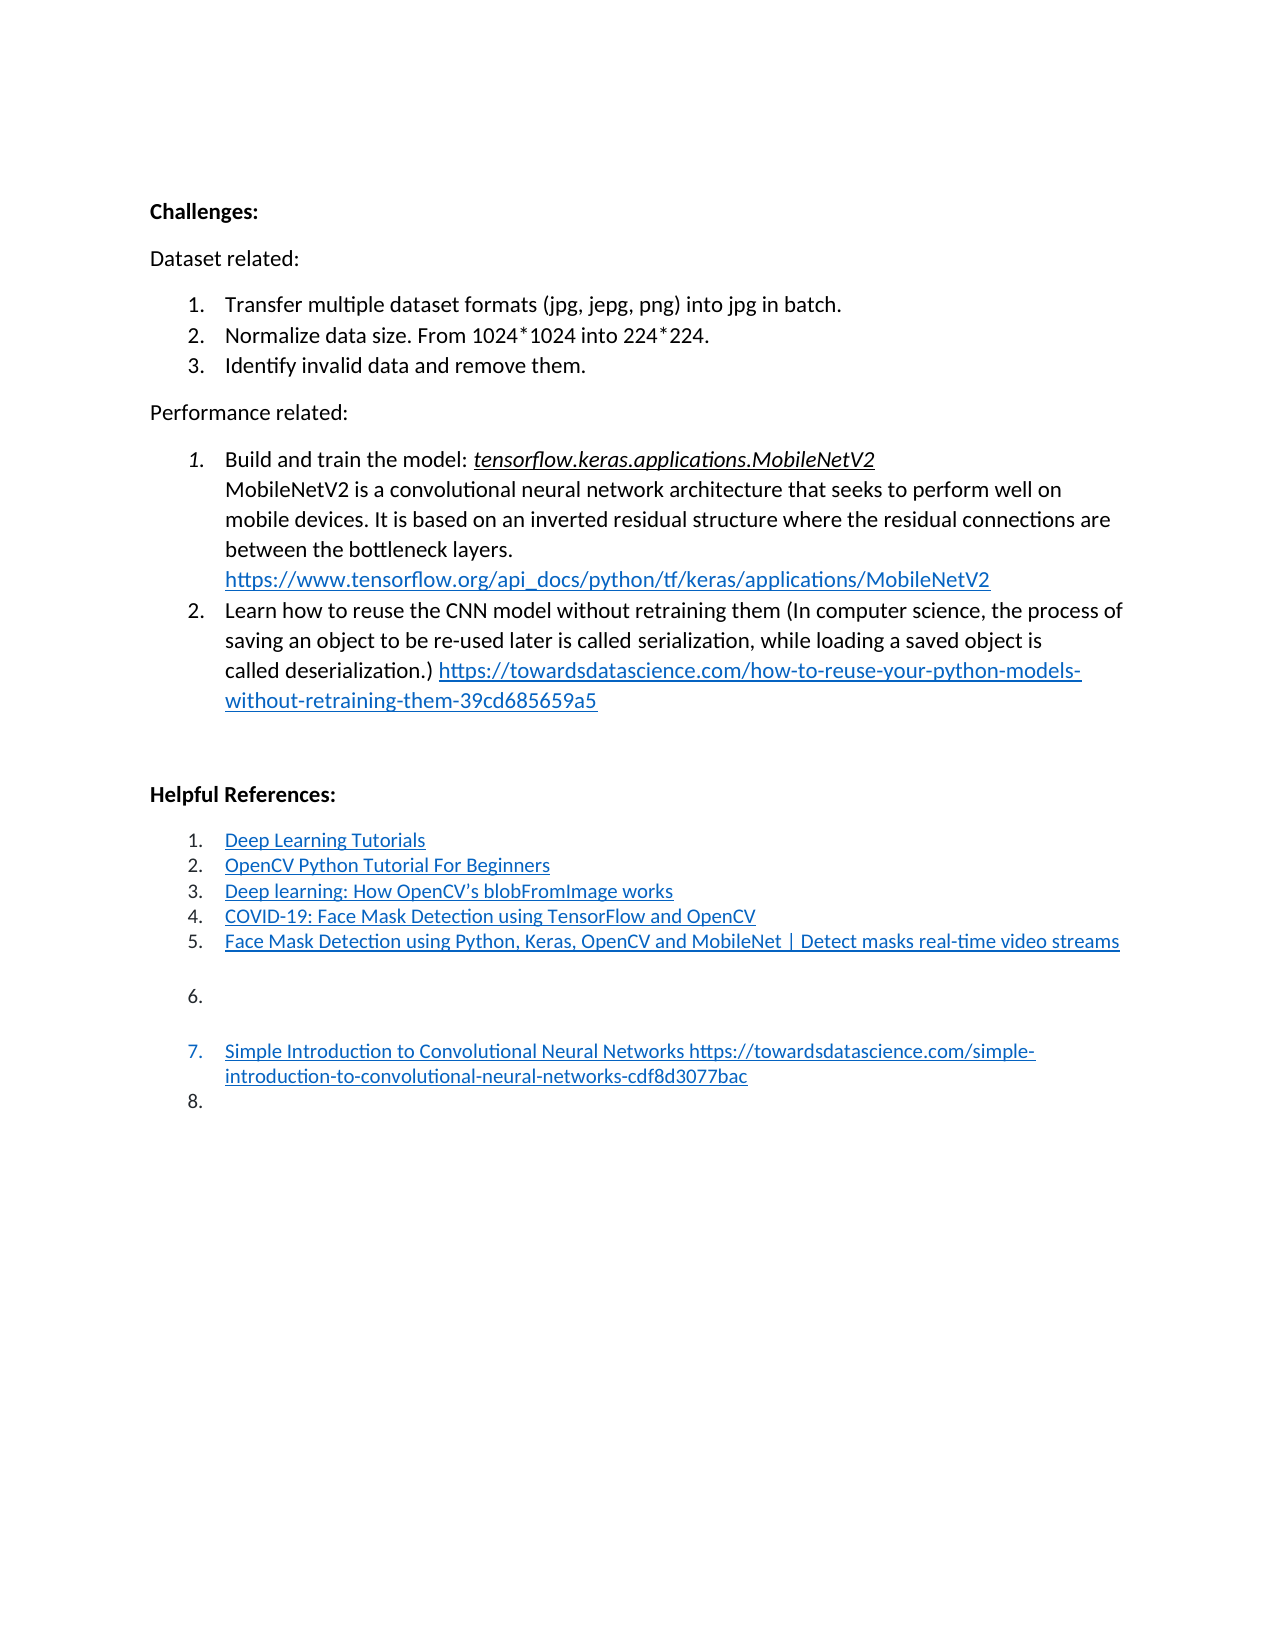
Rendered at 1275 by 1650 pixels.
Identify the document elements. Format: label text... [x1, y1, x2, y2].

text Challenges: [150, 197, 1125, 225]
text Helpful References: [150, 780, 1125, 808]
list Transfer multiple dataset formats (jpg, jepg, png) into jpg in batch. [187, 291, 1125, 319]
list COVID-19: Face Mask Detection using TensorFlow and OpenCV [187, 903, 1125, 929]
list Simple Introduction to Convolutional Neural Networks https://towardsdatascience.com/simple-introduction-to-convolutional-neural-networks-cdf8d3077bac [187, 1038, 1125, 1089]
list Normalize data size. From 1024*1024 into 224*224. [187, 321, 1125, 349]
list Face Mask Detection using Python, Keras, OpenCV and MobileNet | Detect masks real-time video streams [187, 929, 1125, 954]
list OpenCV Python Tutorial For Beginners [187, 852, 1125, 878]
list Build and train the model: tensorflow.keras.applications.MobileNetV2 [187, 445, 1125, 473]
text Dataset related: [150, 244, 1125, 272]
list Learn how to reuse the CNN model without retraining them (In computer science, the process of saving an object to be re-used later is called serialization, while loading a saved object is called deserialization.) https://towardsdatascience.com/how-to-reuse-your-python-models-without-retraining-them-39cd685659a5 [187, 596, 1125, 714]
list Deep Learning Tutorials [187, 827, 1125, 852]
list MobileNetV2 is a convolutional neural network architecture that seeks to perform well on mobile devices. It is based on an inverted residual structure where the residual connections are between the bottleneck layers. https://www.tensorflow.org/api_docs/python/tf/keras/applications/MobileNetV2 [225, 475, 1125, 594]
text Performance related: [150, 398, 1125, 426]
list Identify invalid data and remove them. [187, 351, 1125, 379]
list Deep learning: How OpenCV’s blobFromImage works [187, 878, 1125, 903]
